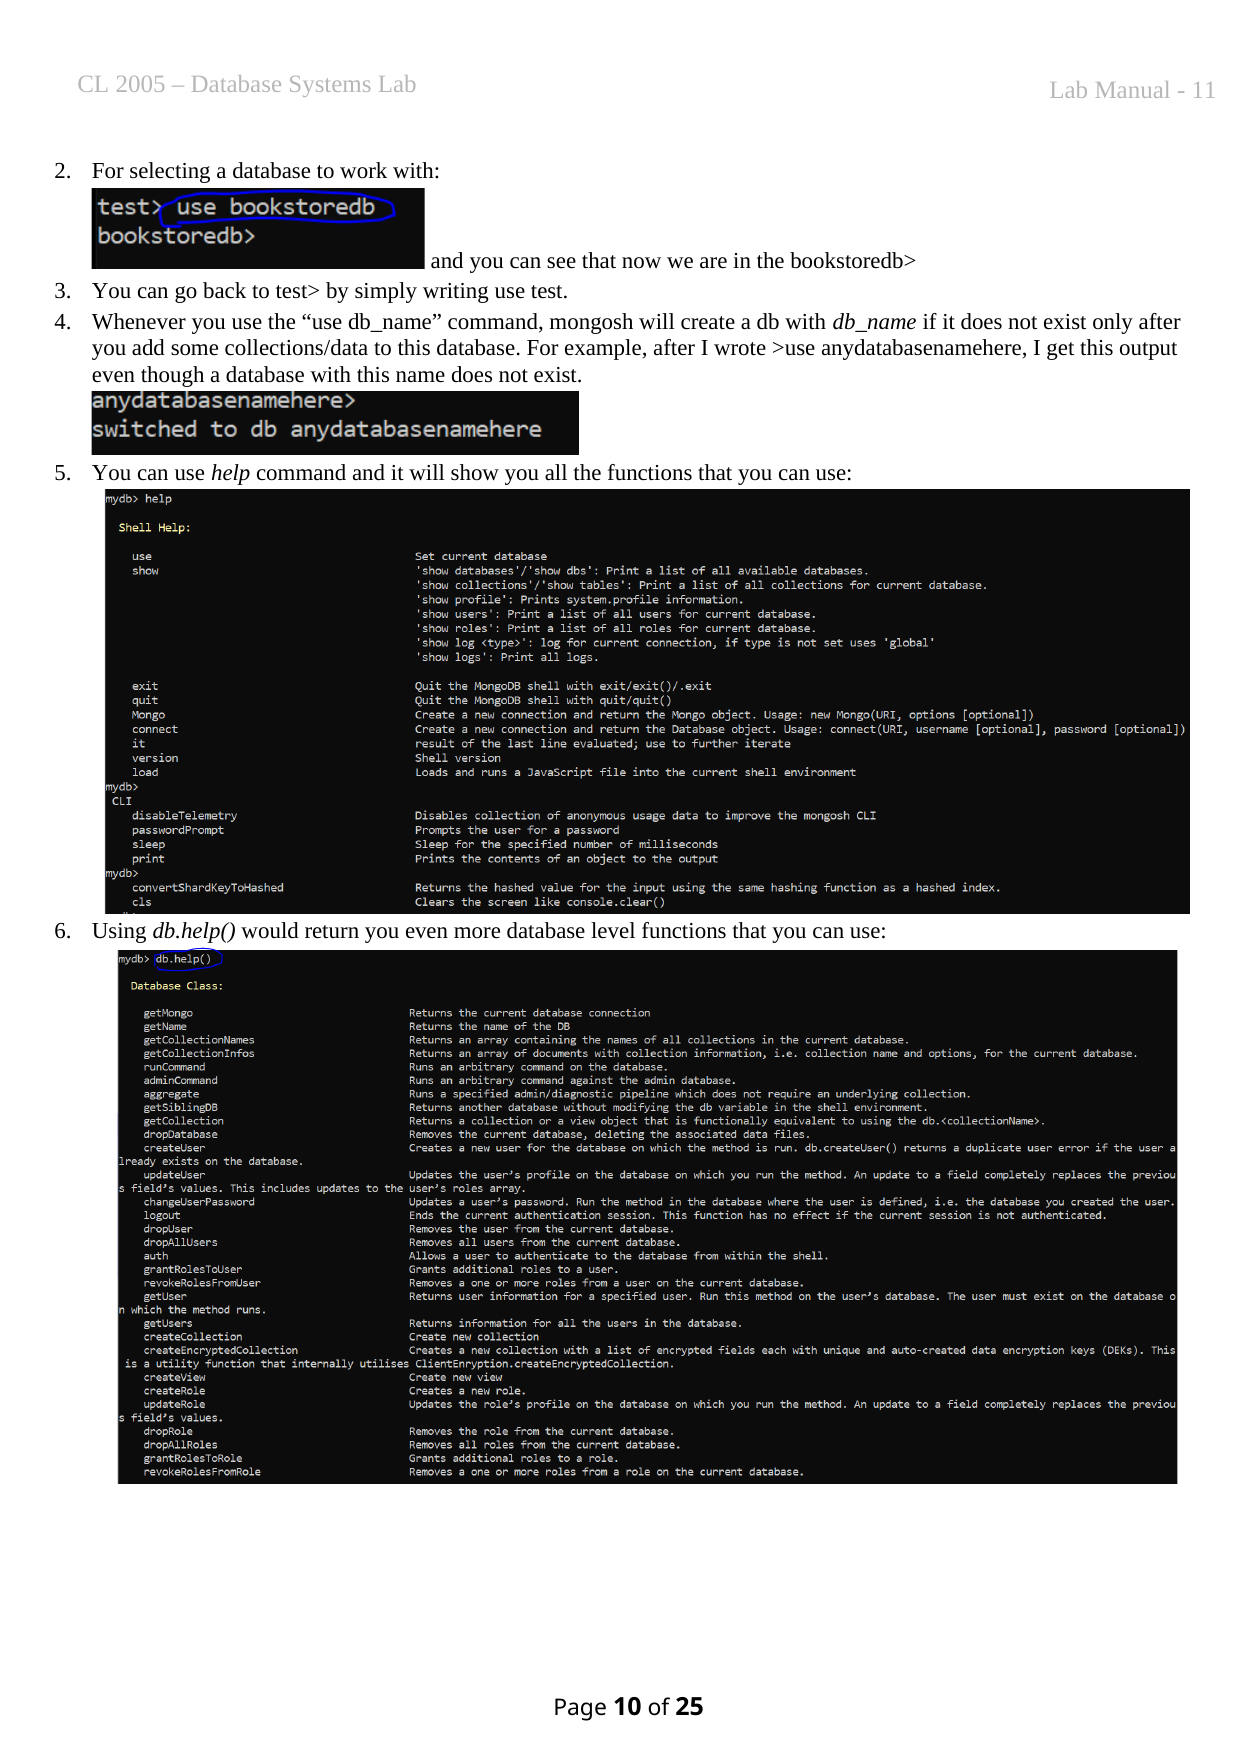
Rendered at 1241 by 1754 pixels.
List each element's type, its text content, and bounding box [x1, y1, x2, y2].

picture [91, 391, 579, 455]
picture [91, 188, 425, 269]
list Using db.help() would return you even more database level functions that you can use: [54, 917, 1203, 944]
list You can use help command and it will show you all the functions that you can use: [54, 459, 1203, 485]
picture [117, 947, 1178, 1484]
picture [104, 489, 1190, 914]
list Whenever you use the “use db_name” command, mongosh will create a db with db_name if it does not exist only after you add some collections/data to this database. For example, after I wrote >use anydatabasenamehere, I get this output even though a database with this name does not exist. [54, 308, 1203, 387]
list For selecting a database to work with: [54, 158, 1203, 184]
list You can go back to test> by simply writing use test. [54, 277, 1203, 304]
